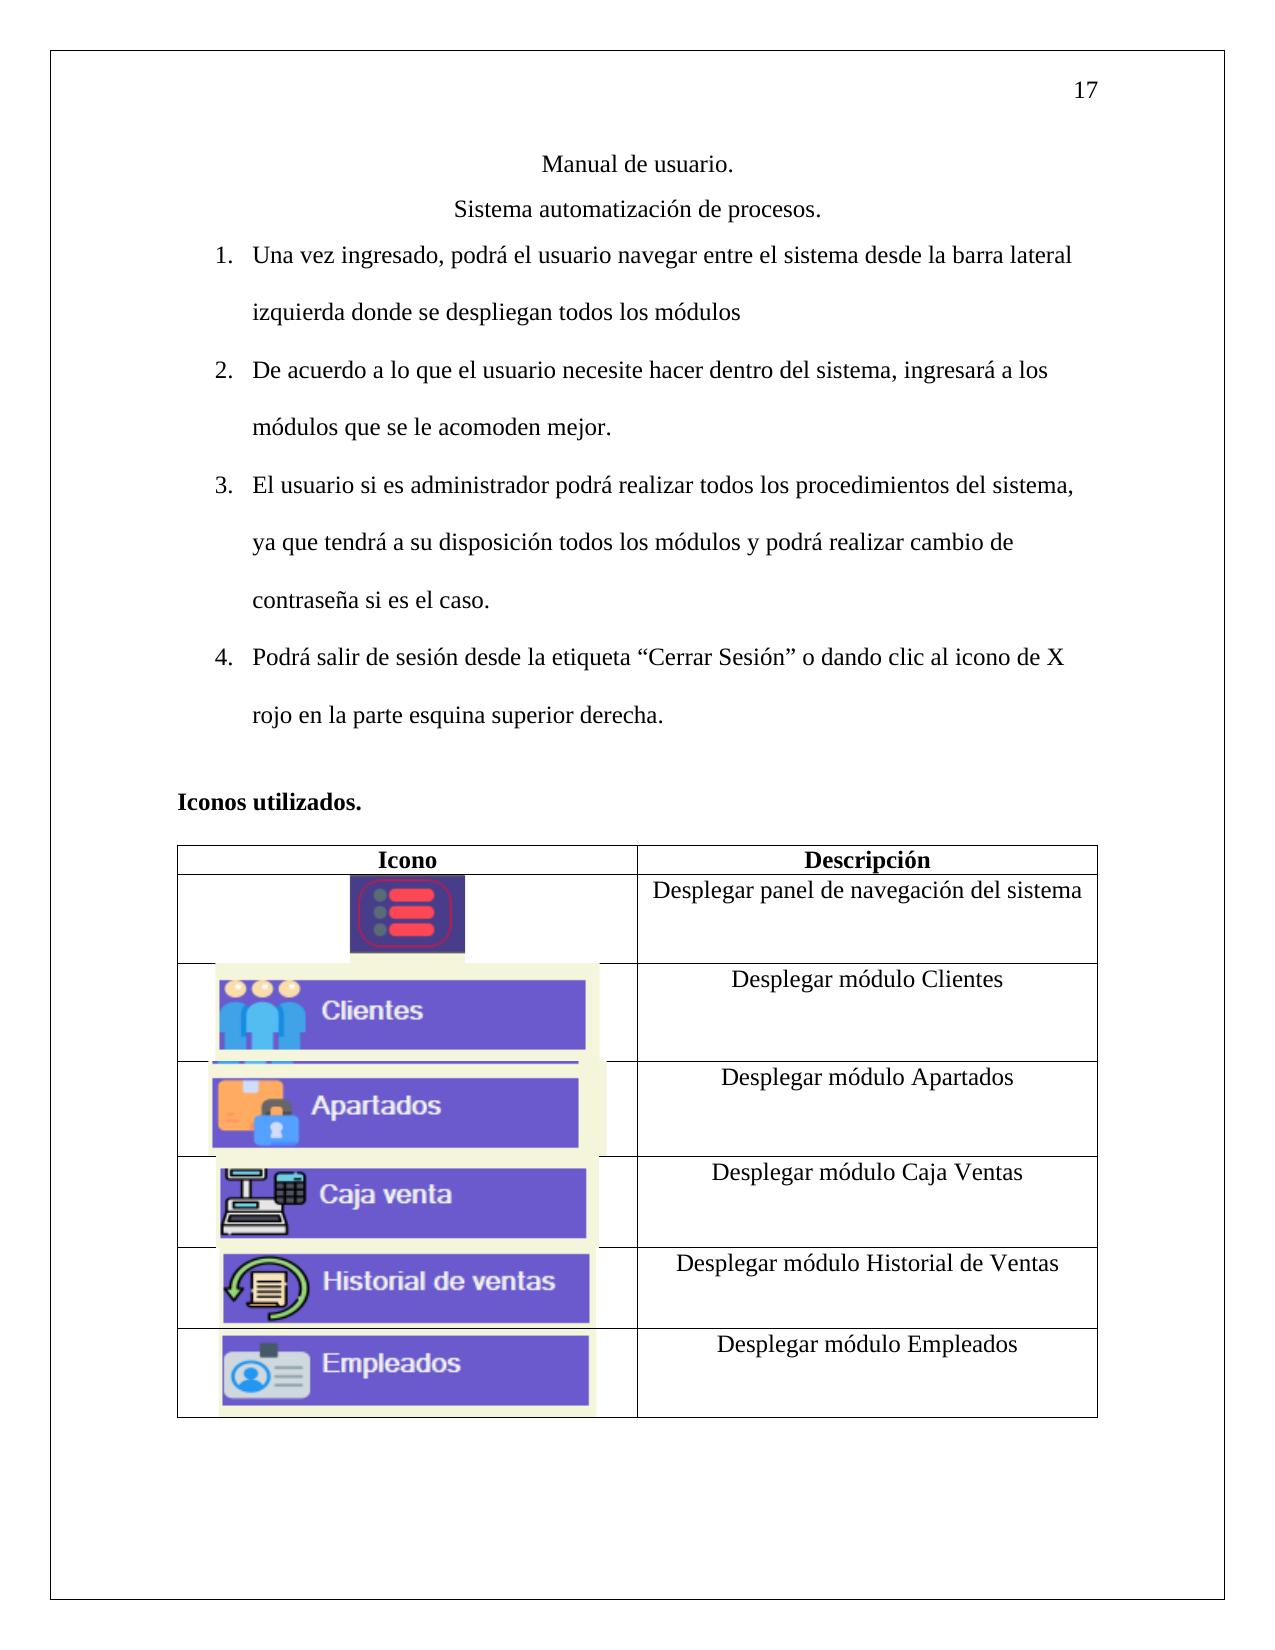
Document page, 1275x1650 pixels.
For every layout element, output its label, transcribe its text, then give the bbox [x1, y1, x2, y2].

picture [218, 1329, 597, 1417]
table_cell [600, 964, 637, 1061]
table_header Descripción [638, 846, 1097, 874]
table_cell [607, 1062, 637, 1156]
table_cell [178, 1062, 208, 1156]
list Una vez ingresado, podrá el usuario navegar entre el sistema desde la barra lateral izquierda donde se despliegan todos los módulos [214, 240, 1098, 326]
table_cell [466, 875, 637, 963]
list El usuario si es administrador podrá realizar todos los procedimientos del sistema, ya que tendrá a su disposición todos los módulos y podrá realizar cambio de contraseña si es el caso. [214, 470, 1098, 614]
subtitle Iconos utilizados. [177, 787, 1098, 815]
list De acuerdo a lo que el usuario necesite hacer dentro del sistema, ingresará a los módulos que se le acomoden mejor. [214, 355, 1098, 441]
list Podrá salir de sesión desde la etiqueta “Cerrar Sesión” o dando clic al icono de X rojo en la parte esquina superior derecha. [214, 642, 1098, 729]
table_cell [178, 1248, 219, 1328]
table_cell Desplegar módulo Caja Ventas [638, 1157, 1097, 1247]
table_cell [178, 875, 349, 963]
table_cell Desplegar módulo Historial de Ventas [638, 1248, 1097, 1328]
table_cell [596, 1248, 637, 1328]
table_cell Desplegar módulo Apartados [638, 1062, 1097, 1156]
table_cell Desplegar módulo Clientes [638, 964, 1097, 1061]
table_header Icono [178, 846, 637, 874]
table_cell [178, 1157, 216, 1247]
table_cell Desplegar módulo Empleados [638, 1329, 1097, 1417]
table_cell [599, 1157, 637, 1247]
picture [208, 875, 607, 1328]
table_cell [178, 1329, 218, 1417]
table_cell Desplegar panel de navegación del sistema [638, 875, 1097, 963]
table_cell [178, 964, 215, 1061]
table_cell [597, 1329, 637, 1417]
